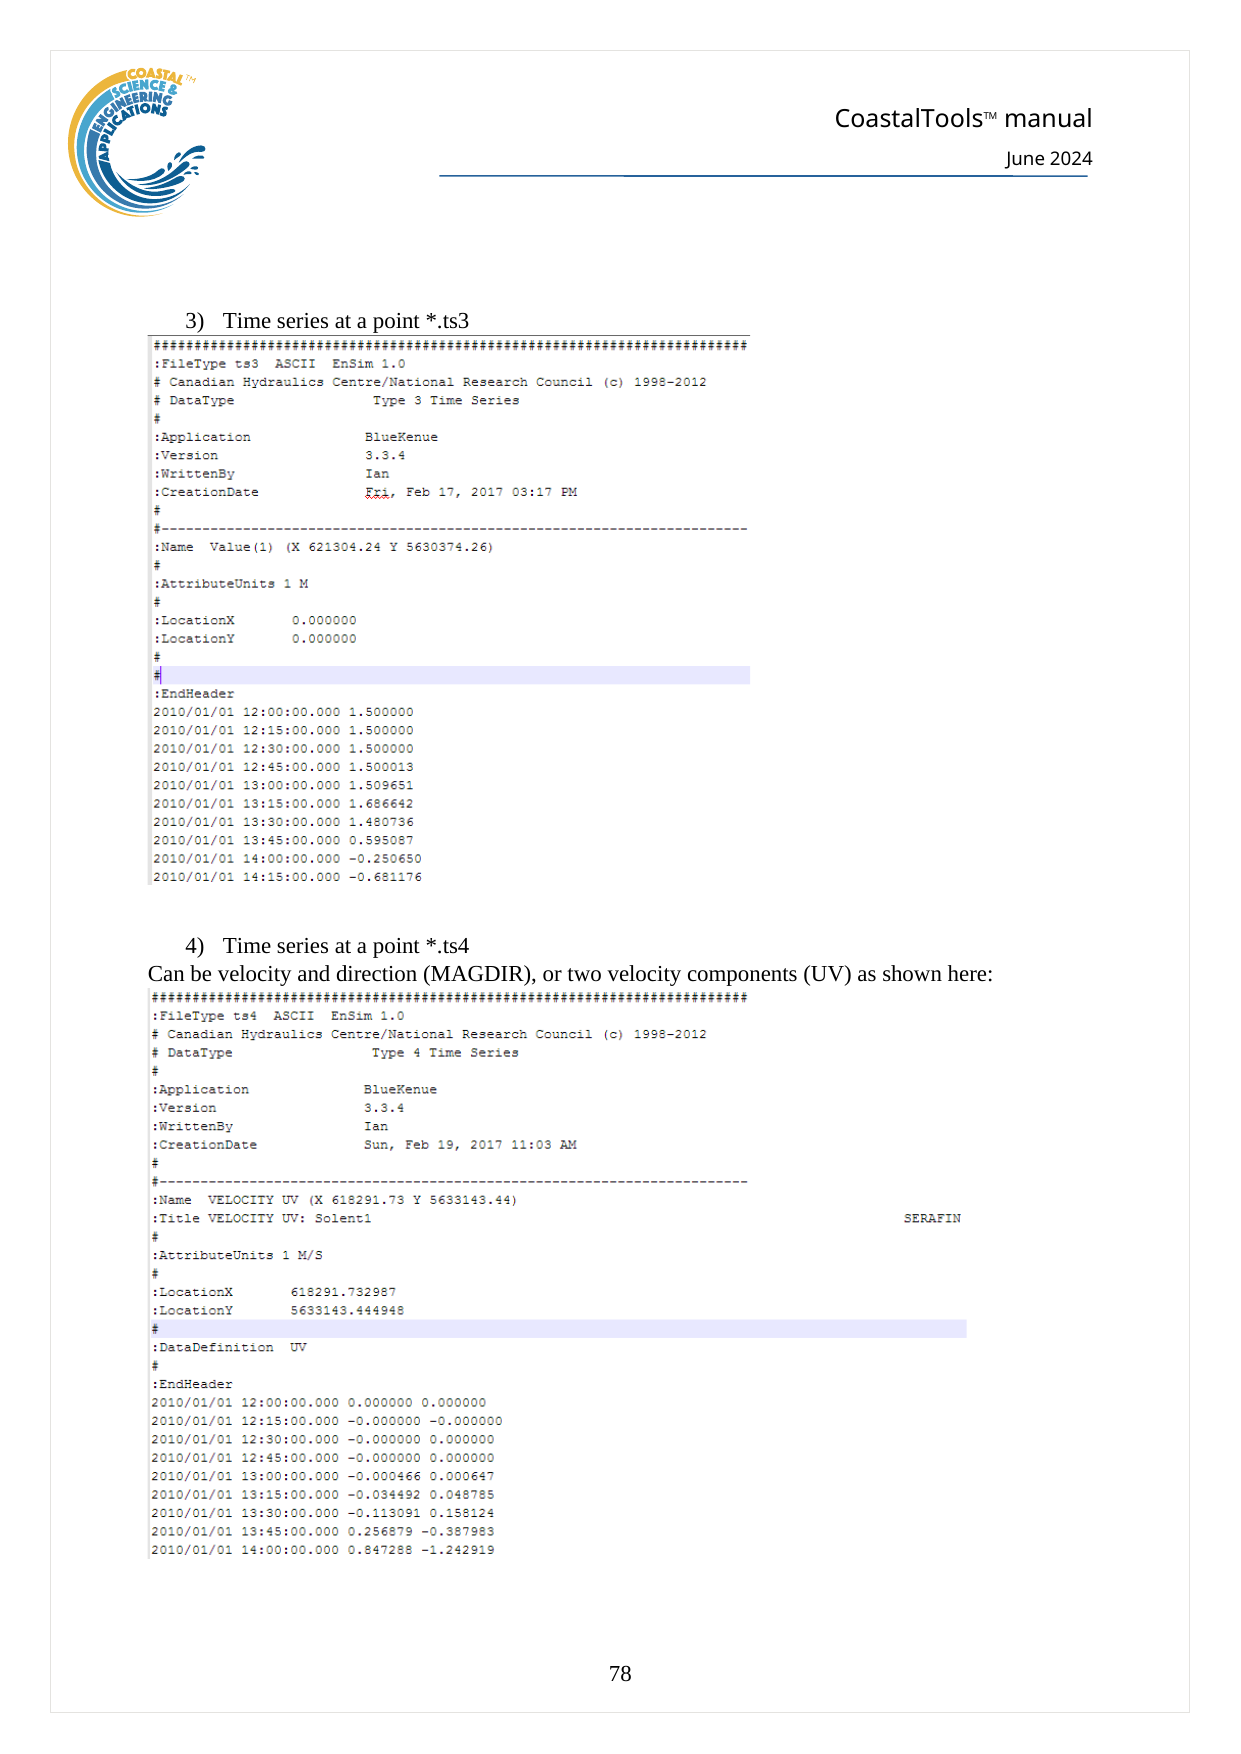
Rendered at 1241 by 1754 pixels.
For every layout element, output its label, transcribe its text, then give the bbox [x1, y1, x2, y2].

list Time series at a point *.ts4 [185, 932, 1093, 958]
list Time series at a point *.ts3 [185, 307, 1093, 334]
picture [147, 335, 750, 885]
picture [147, 988, 967, 1559]
